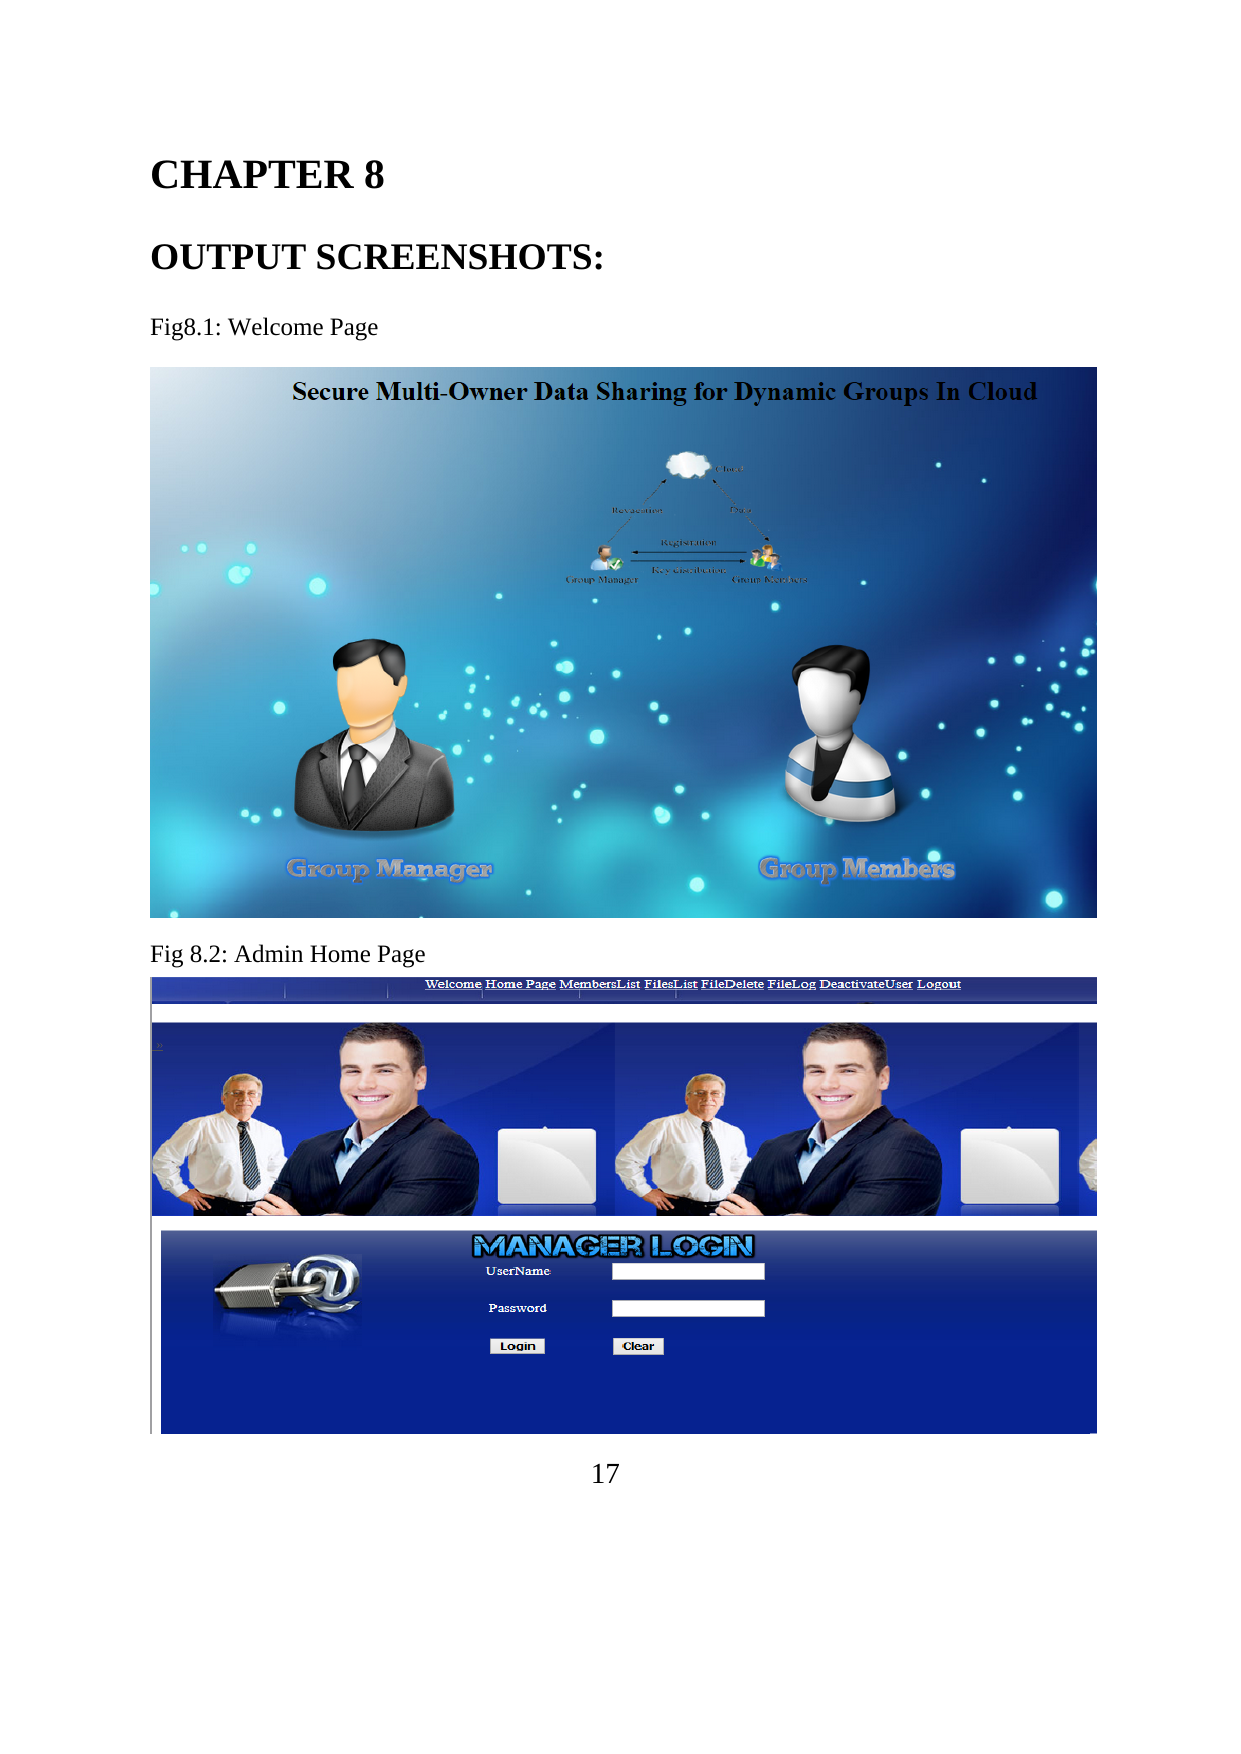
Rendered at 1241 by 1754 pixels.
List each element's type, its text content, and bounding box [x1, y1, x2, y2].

text CHAPTER 8 [150, 150, 1097, 198]
text Fig8.1: Welcome Page [150, 312, 1097, 340]
text Fig 8.2: Admin Home Page [150, 939, 1097, 977]
text 17 [150, 1456, 1097, 1489]
picture [150, 367, 1097, 918]
picture [150, 977, 1097, 1434]
text OUTPUT SCREENSHOTS: [150, 234, 1097, 277]
